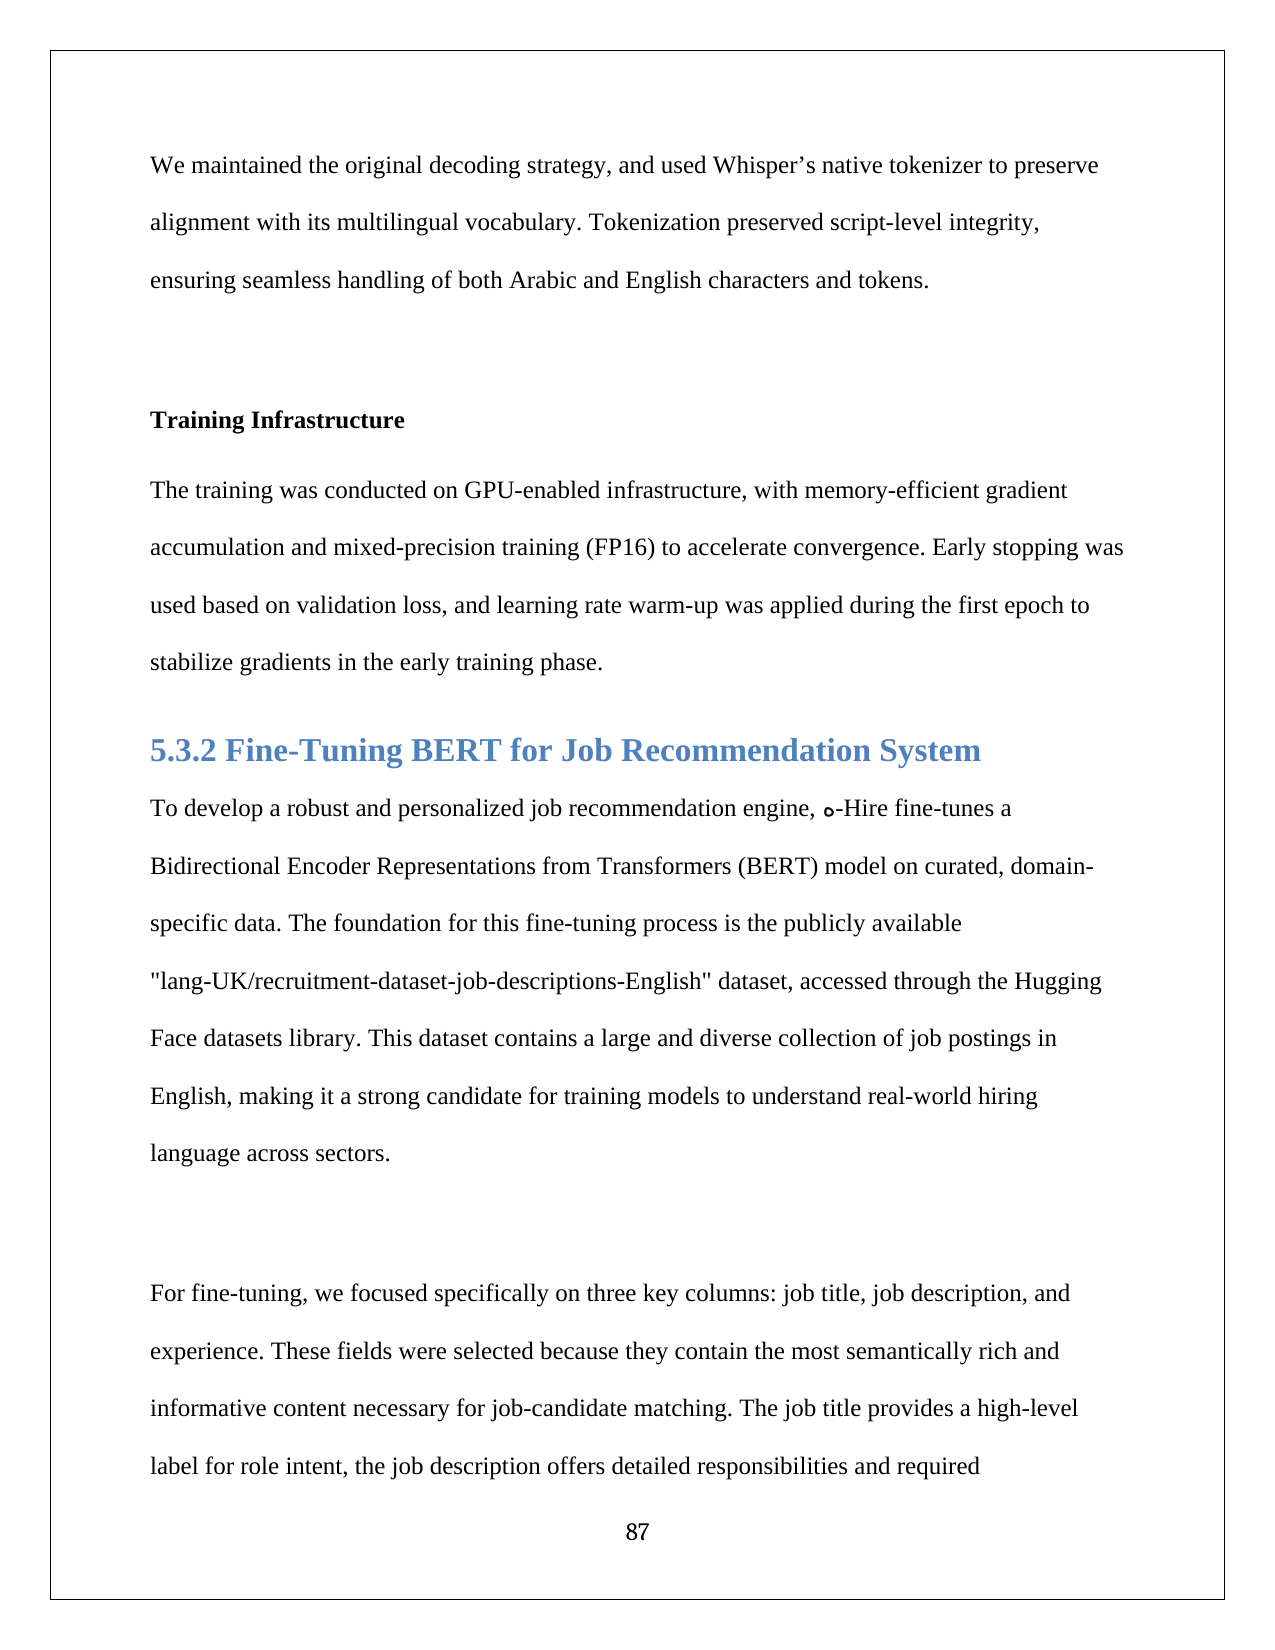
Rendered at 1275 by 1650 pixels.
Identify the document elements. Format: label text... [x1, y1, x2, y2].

text We maintained the original decoding strategy, and used Whisper’s native tokenizer to preserve alignment with its multilingual vocabulary. Tokenization preserved script-level integrity, ensuring seamless handling of both Arabic and English characters and tokens. [150, 150, 1125, 294]
text The training was conducted on GPU-enabled infrastructure, with memory-efficient gradient accumulation and mixed-precision training (FP16) to accelerate convergence. Early stopping was used based on validation loss, and learning rate warm-up was applied during the first epoch to stabilize gradients in the early training phase. [150, 475, 1125, 676]
text Training Infrastructure [150, 405, 1125, 434]
text To develop a robust and personalized job recommendation engine, ه-Hire fine-tunes a Bidirectional Encoder Representations from Transformers (BERT) model on curated, domain-specific data. The foundation for this fine-tuning process is the publicly available "lang-UK/recruitment-dataset-job-descriptions-English" dataset, accessed through the Hugging Face datasets library. This dataset contains a large and diverse collection of job postings in English, making it a strong candidate for training models to understand real-world hiring language across sectors. [150, 793, 1125, 1167]
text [150, 1278, 1125, 1480]
subtitle 5.3.2 Fine-Tuning BERT for Job Recommendation System [150, 730, 1125, 768]
